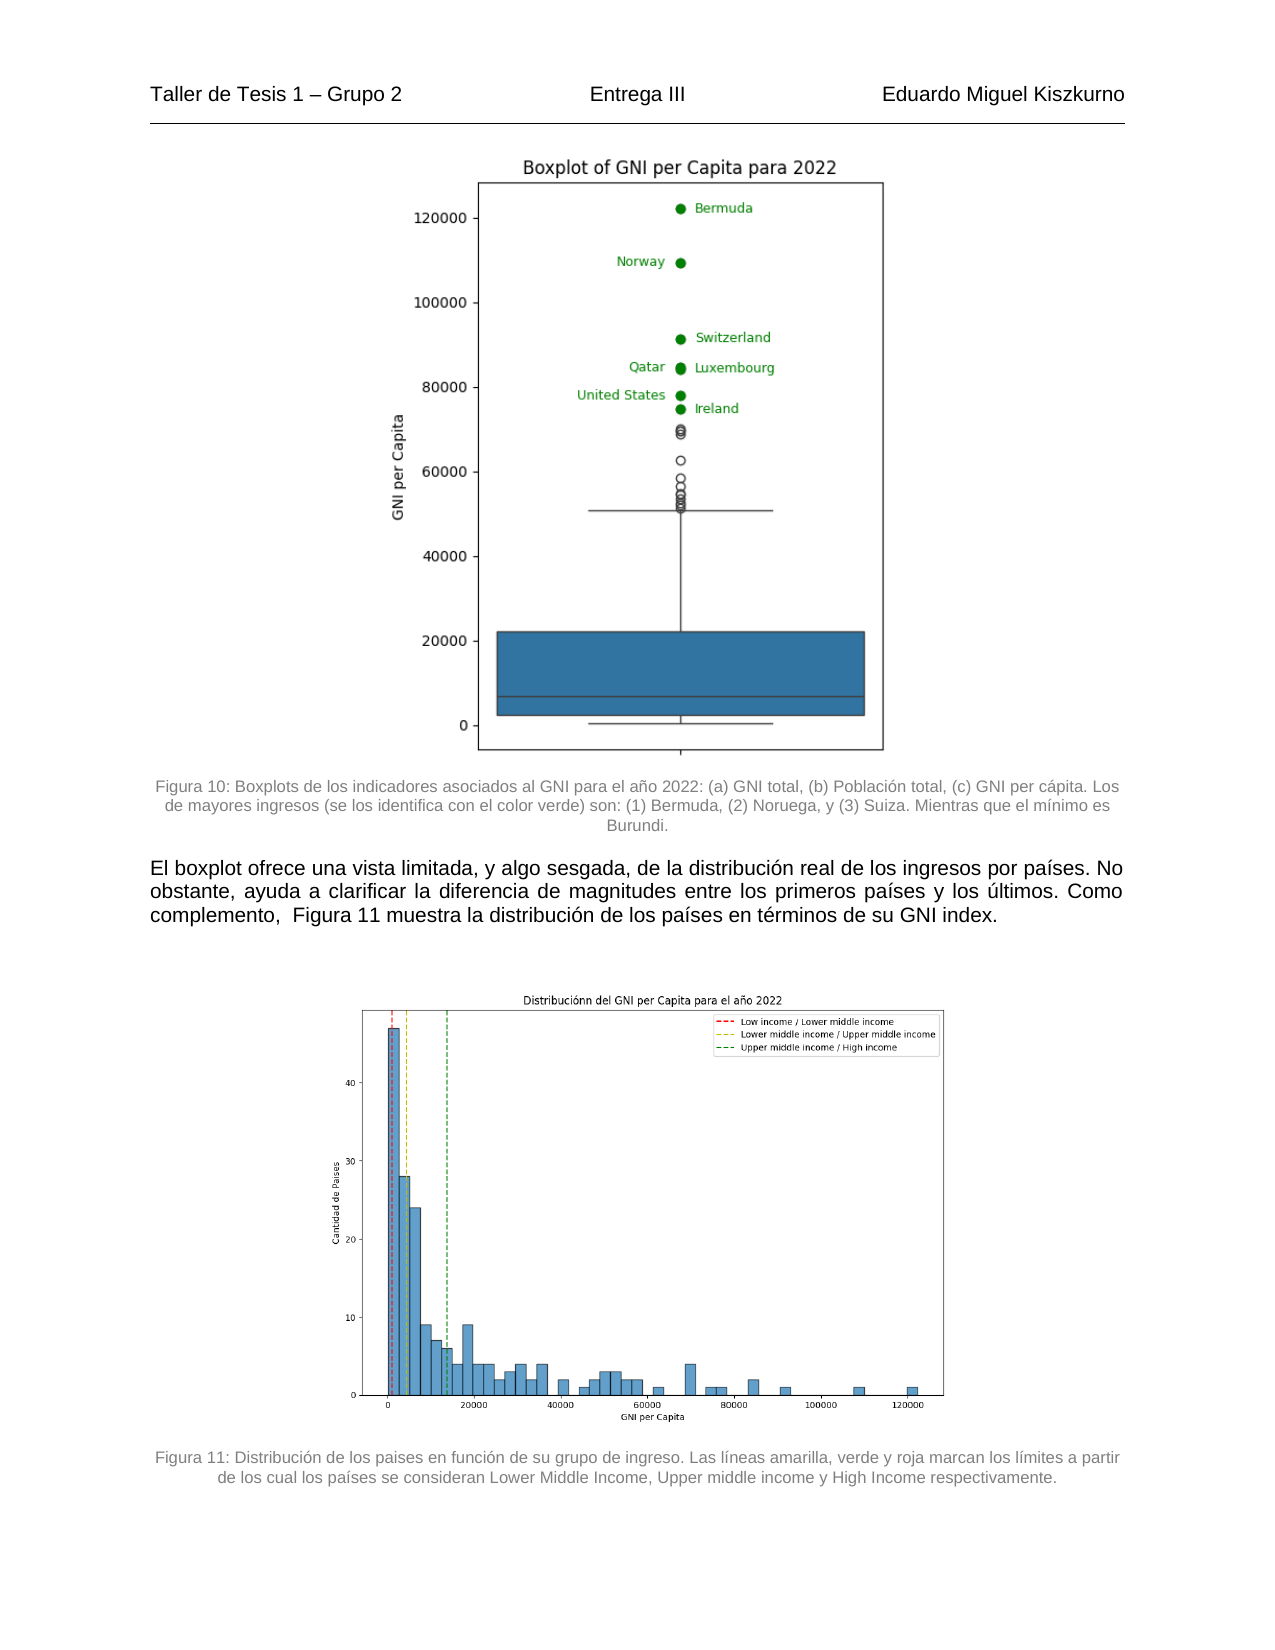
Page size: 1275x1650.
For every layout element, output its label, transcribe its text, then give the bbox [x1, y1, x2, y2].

picture [382, 150, 893, 765]
text Figura 10: Boxplots de los indicadores asociados al GNI para el año 2022: (a) GNI total, (b) Población total, (c) GNI per cápita. Los de mayores ingresos (se los identifica con el color verde) son: (1) Bermuda, (2) Noruega, y (3) Suiza. Mientras que el mínimo es Burundi. [150, 777, 1125, 834]
picture [326, 989, 949, 1428]
text Figura 11: Distribución de los paises en función de su grupo de ingreso. Las líneas amarilla, verde y roja marcan los límites a partir de los cual los países se consideran Lower Middle Income, Upper middle income y High Income respectivamente. [150, 1448, 1125, 1487]
text El boxplot ofrece una vista limitada, y algo sesgada, de la distribución real de los ingresos por países. No obstante, ayuda a clarificar la diferencia de magnitudes entre los primeros países y los últimos. Como complemento, Figura 11 muestra la distribución de los países en términos de su GNI index. [150, 855, 1125, 927]
